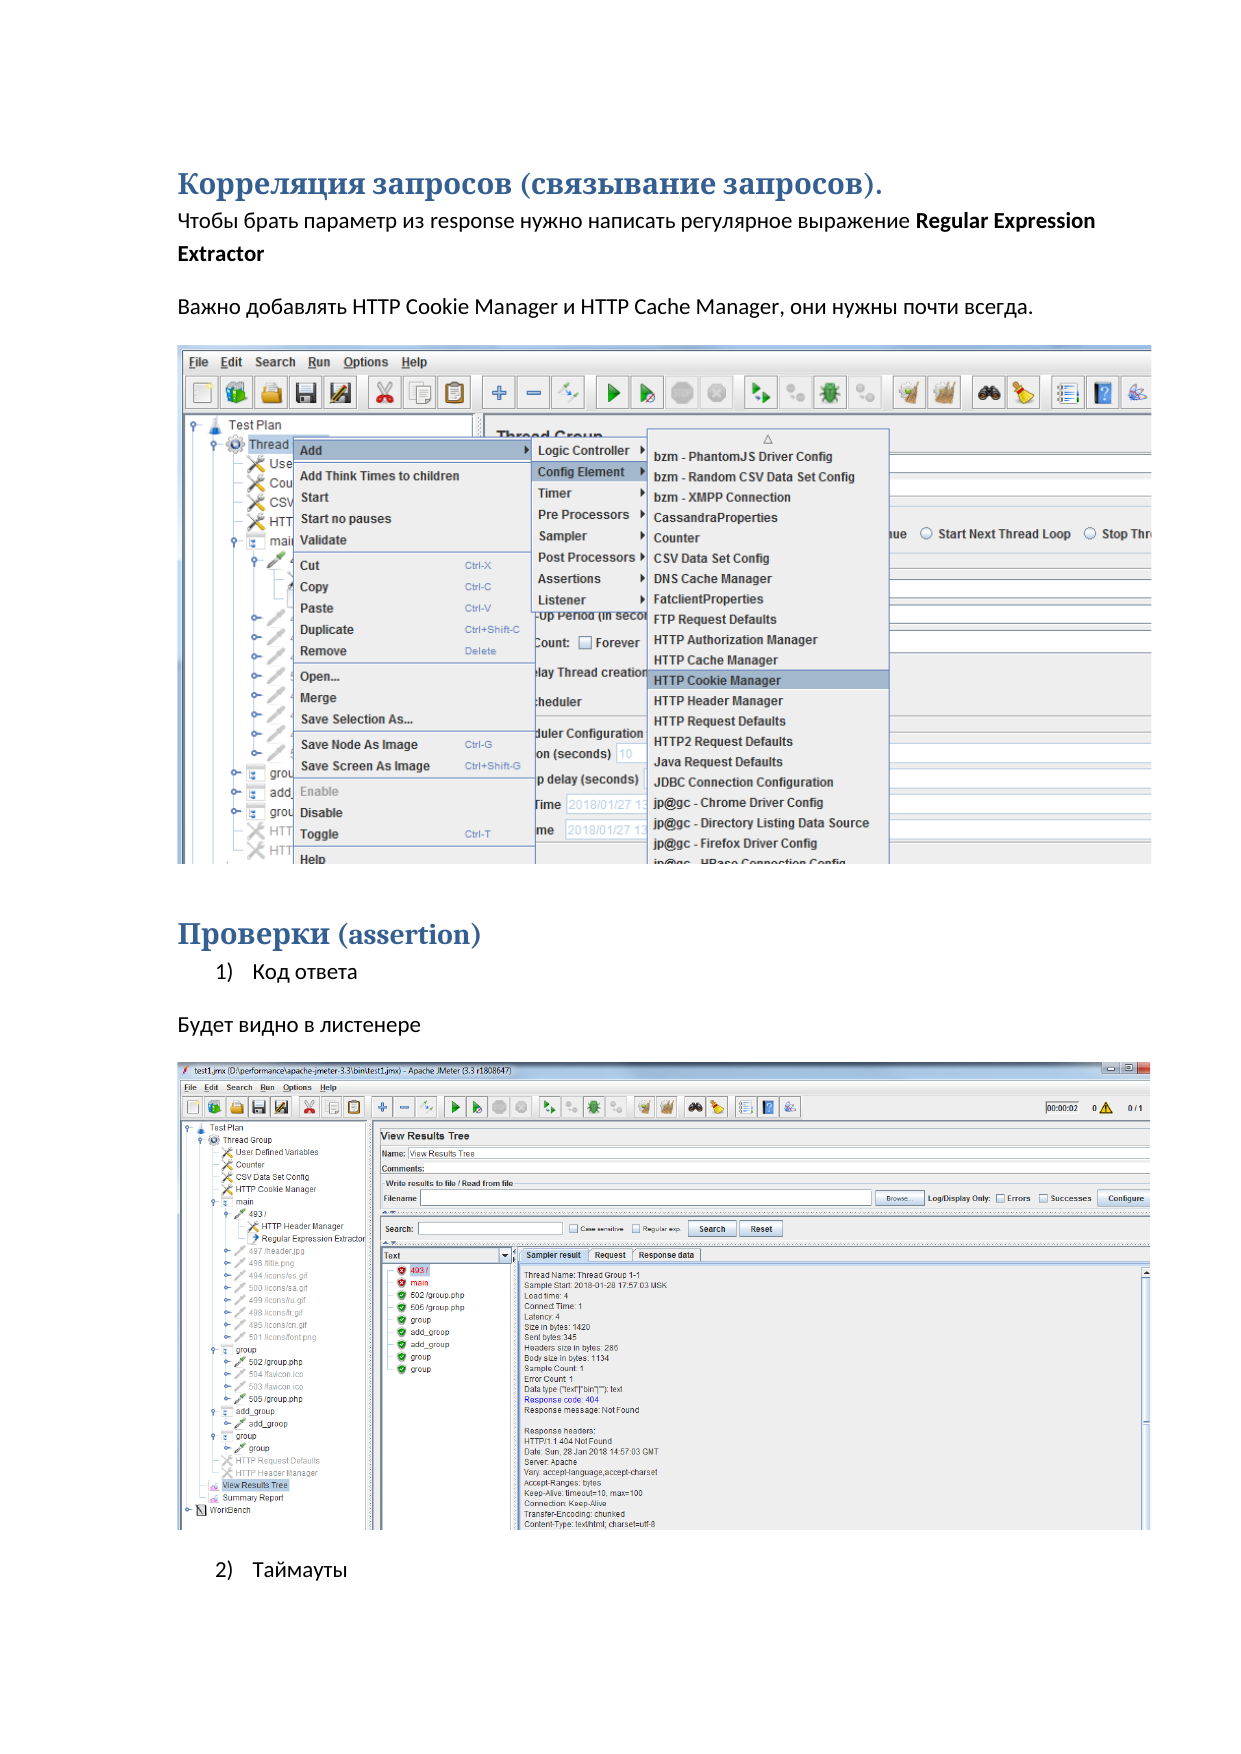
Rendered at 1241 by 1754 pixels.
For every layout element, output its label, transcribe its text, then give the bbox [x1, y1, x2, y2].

subtitle Корреляция запросов (связывание запросов). [177, 168, 1152, 202]
subtitle Проверки (assertion) [177, 918, 1152, 952]
text Важно добавлять HTTP Cookie Manager и HTTP Cache Manager, они нужны почти всегда. [177, 292, 1152, 320]
picture [177, 345, 1152, 864]
list Код ответа [215, 957, 1152, 985]
text Чтобы брать параметр из response нужно написать регулярное выражение Regular Expression Extractor [177, 207, 1152, 267]
picture [177, 1062, 1151, 1530]
text Будет видно в листенере [177, 1010, 1152, 1038]
list Таймауты [215, 1555, 1152, 1583]
